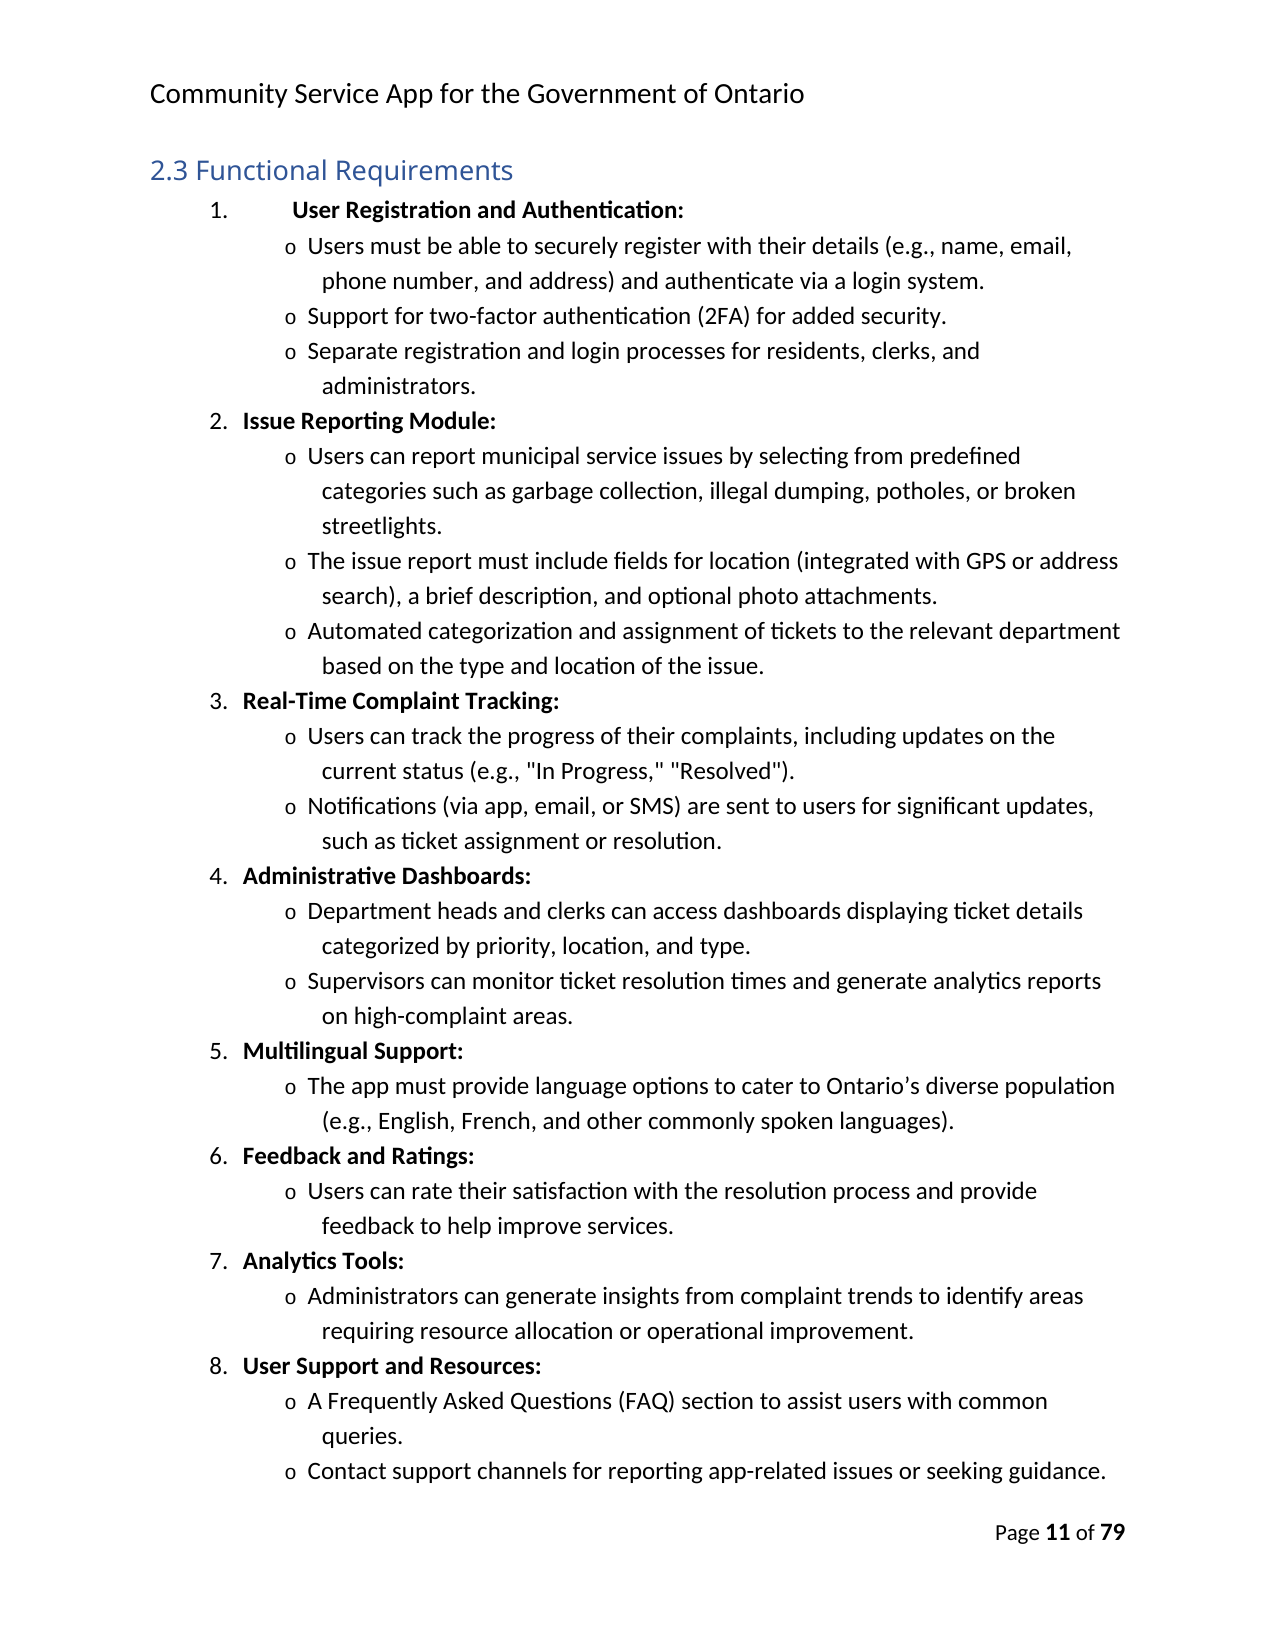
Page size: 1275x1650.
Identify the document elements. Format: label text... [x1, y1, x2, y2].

subtitle 6. Feedback and Ratings: [209, 1140, 1125, 1170]
subtitle 2.3 Functional Requirements [150, 151, 1125, 188]
subtitle 7. Analytics Tools: [209, 1245, 1125, 1275]
subtitle o Contact support channels for reporting app-related issues or seeking guidance. [284, 1455, 1125, 1485]
subtitle o Support for two-factor authentication (2FA) for added security. [284, 300, 1125, 330]
subtitle o The app must provide language options to cater to Ontario’s diverse population (e.g., English, French, and other commonly spoken languages). [284, 1070, 1125, 1135]
subtitle 2. Issue Reporting Module: [209, 405, 1125, 435]
subtitle o Users can rate their satisfaction with the resolution process and provide feedback to help improve services. [284, 1175, 1125, 1240]
subtitle 8. User Support and Resources: [209, 1350, 1125, 1380]
subtitle o Users must be able to securely register with their details (e.g., name, email, phone number, and address) and authenticate via a login system. [284, 230, 1125, 295]
subtitle o Separate registration and login processes for residents, clerks, and administrators. [284, 335, 1125, 400]
subtitle 3. Real-Time Complaint Tracking: [209, 685, 1125, 715]
subtitle o A Frequently Asked Questions (FAQ) section to assist users with common queries. [284, 1385, 1125, 1450]
subtitle 5. Multilingual Support: [209, 1035, 1125, 1065]
subtitle o Notifications (via app, email, or SMS) are sent to users for significant updates, such as ticket assignment or resolution. [284, 790, 1125, 855]
subtitle 1. User Registration and Authentication: [209, 194, 1125, 224]
subtitle o Automated categorization and assignment of tickets to the relevant department based on the type and location of the issue. [284, 615, 1125, 680]
subtitle o Users can report municipal service issues by selecting from predefined categories such as garbage collection, illegal dumping, potholes, or broken streetlights. [284, 440, 1125, 540]
subtitle o Users can track the progress of their complaints, including updates on the current status (e.g., "In Progress," "Resolved"). [284, 720, 1125, 785]
subtitle 4. Administrative Dashboards: [209, 860, 1125, 890]
subtitle o Administrators can generate insights from complaint trends to identify areas requiring resource allocation or operational improvement. [284, 1280, 1125, 1345]
subtitle o Department heads and clerks can access dashboards displaying ticket details categorized by priority, location, and type. [284, 895, 1125, 960]
subtitle o The issue report must include fields for location (integrated with GPS or address search), a brief description, and optional photo attachments. [284, 545, 1125, 610]
subtitle o Supervisors can monitor ticket resolution times and generate analytics reports on high-complaint areas. [284, 965, 1125, 1030]
